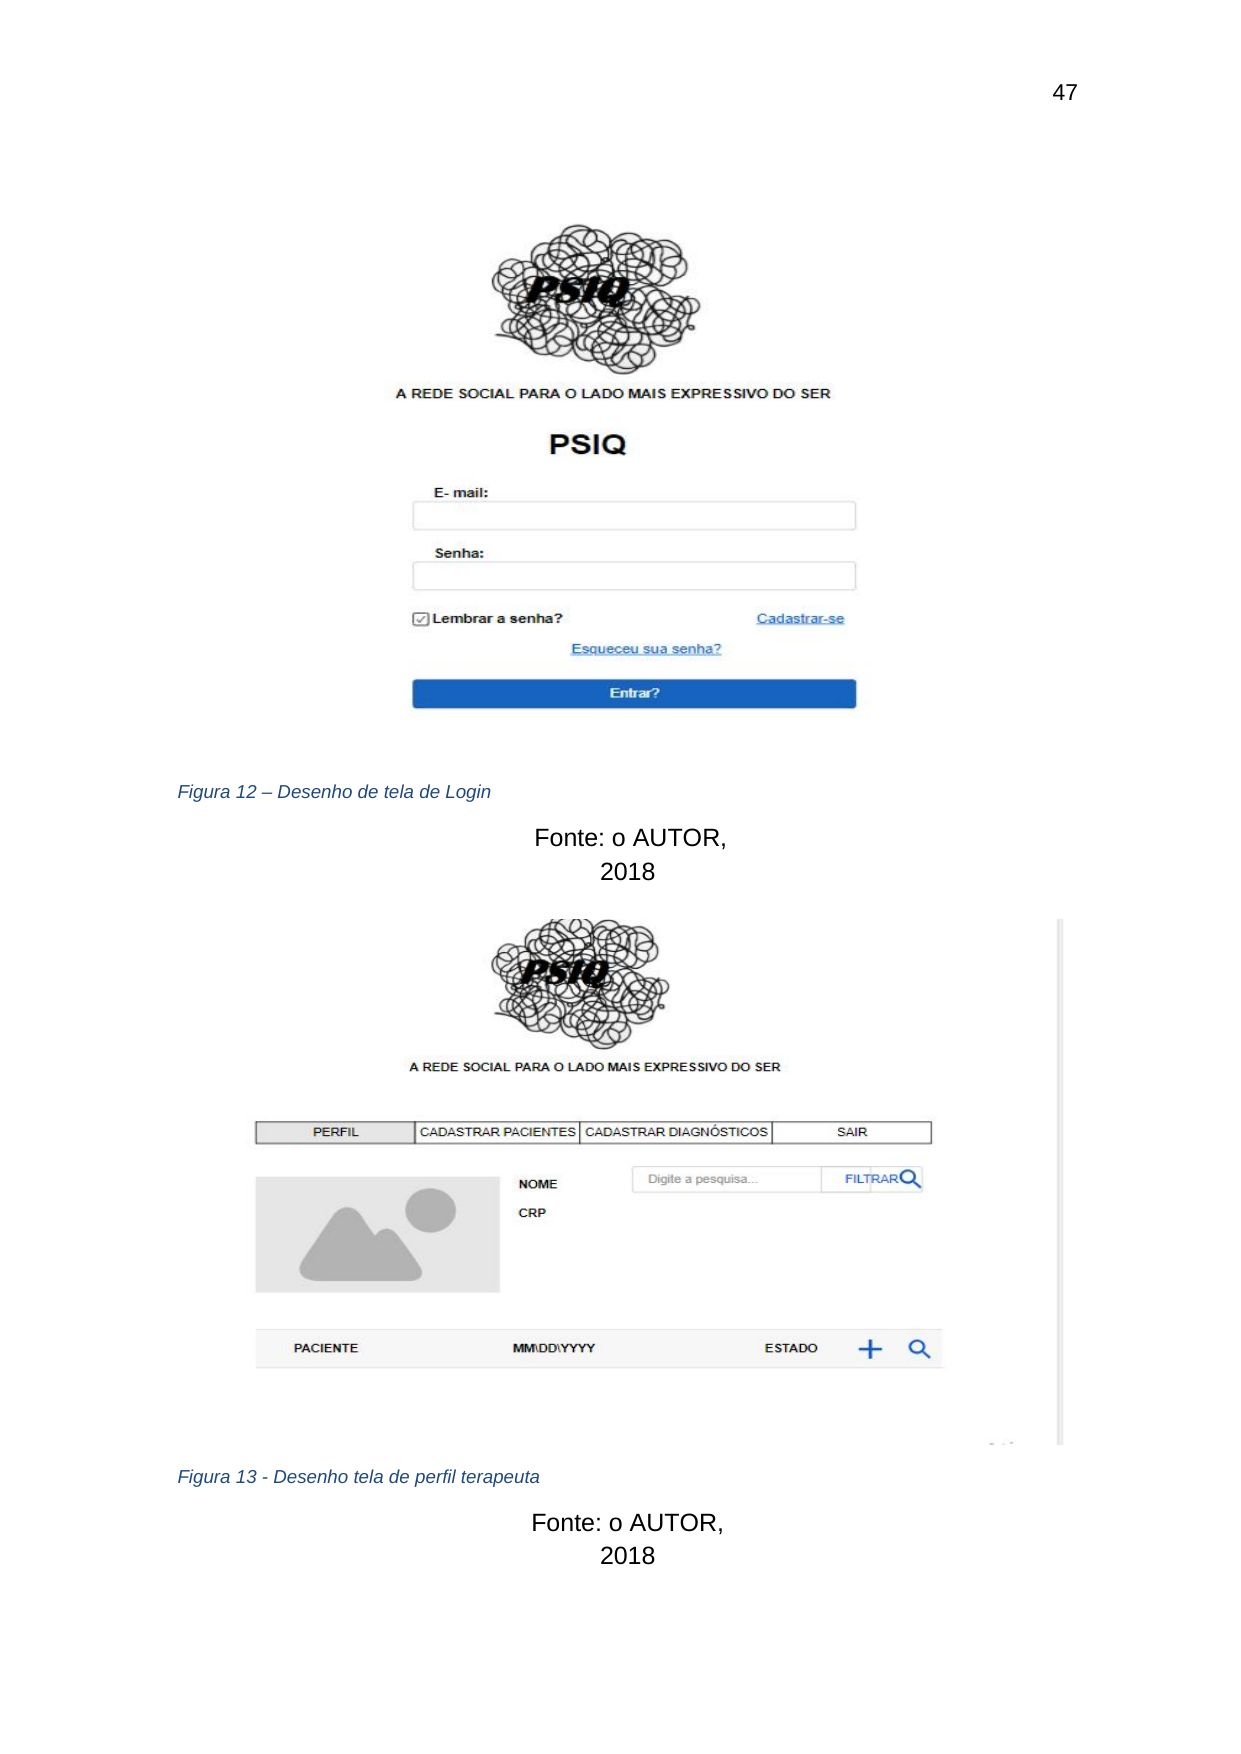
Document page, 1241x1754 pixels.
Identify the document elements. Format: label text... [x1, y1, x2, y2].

text Fonte: o AUTOR, [177, 823, 1078, 852]
picture [177, 919, 1064, 1445]
picture [177, 177, 1066, 778]
text 2018 [177, 856, 1078, 885]
text Fonte: o AUTOR, [177, 1508, 1078, 1537]
text 2018 [177, 1541, 1078, 1570]
